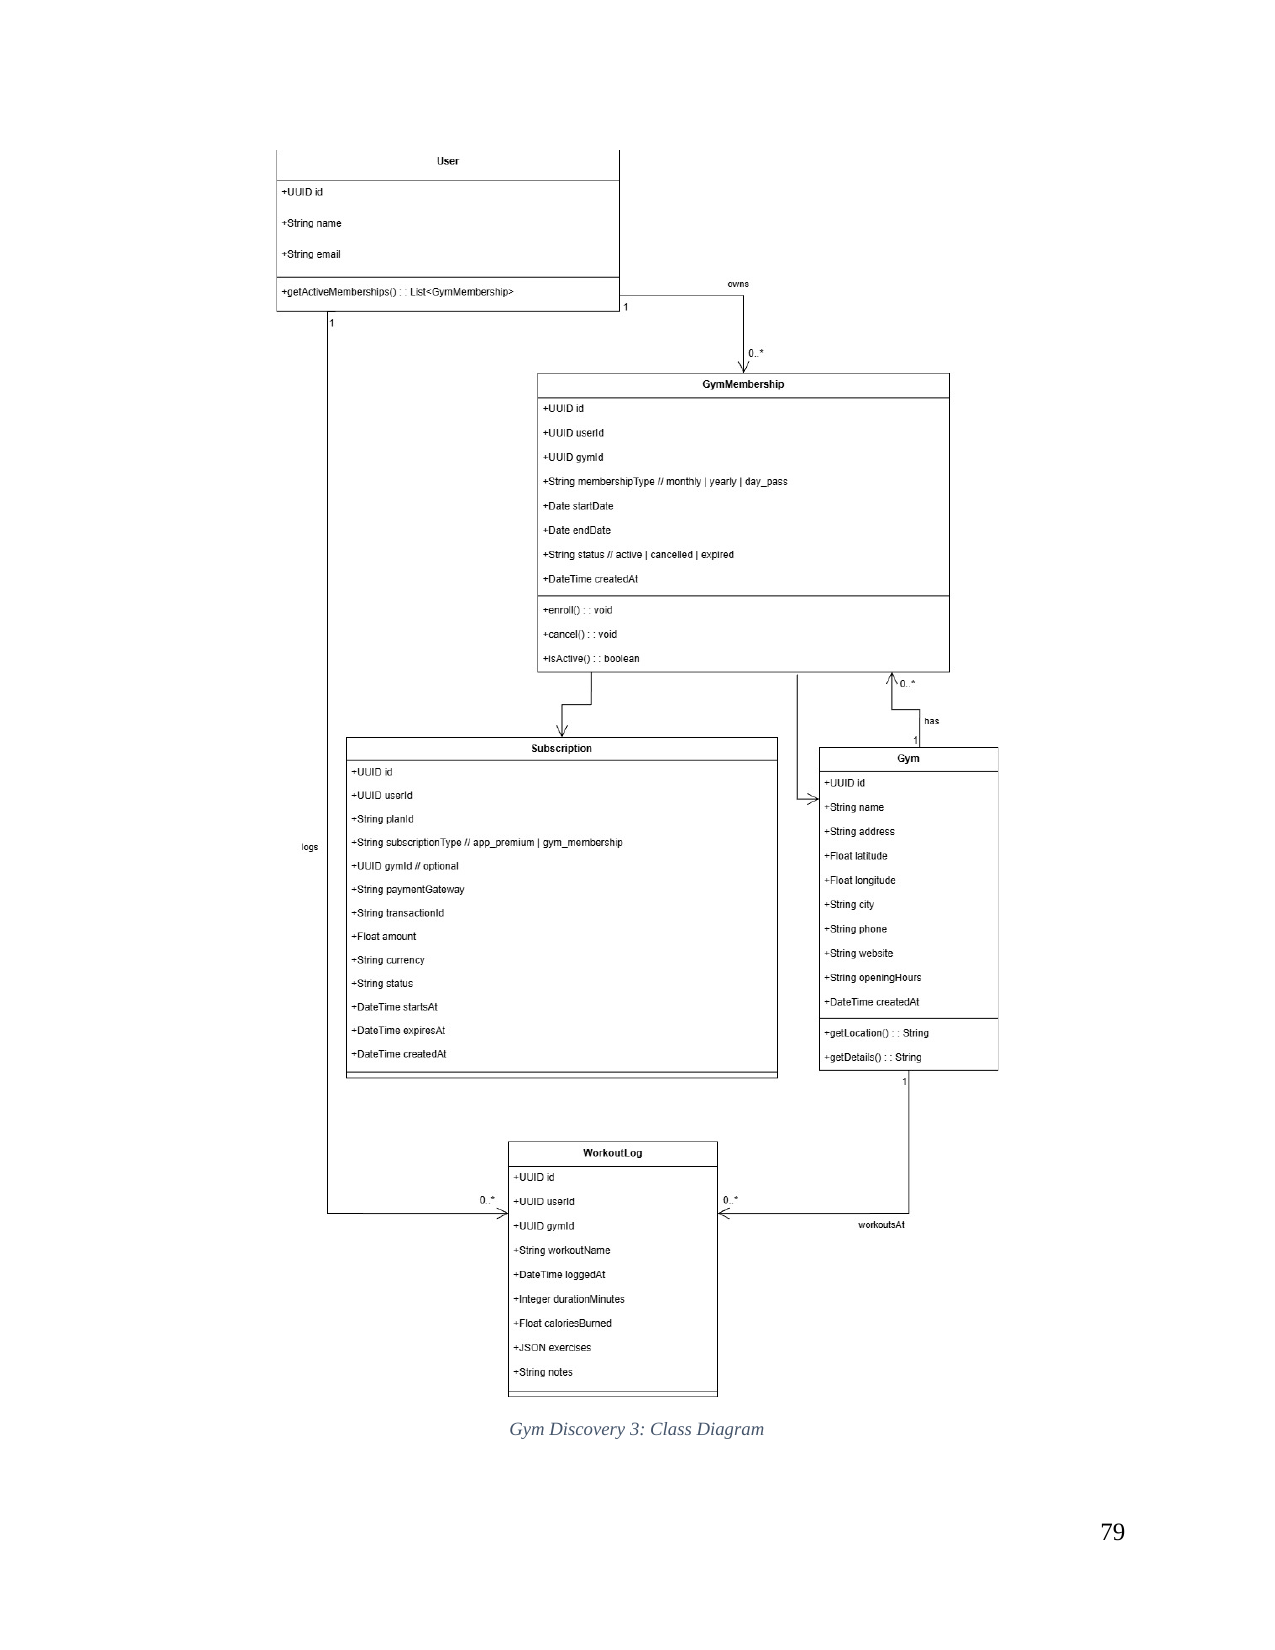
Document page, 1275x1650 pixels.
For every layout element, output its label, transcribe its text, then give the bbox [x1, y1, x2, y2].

text Gym Discovery 3: Class Diagram [150, 1417, 1125, 1439]
picture [276, 150, 999, 1397]
